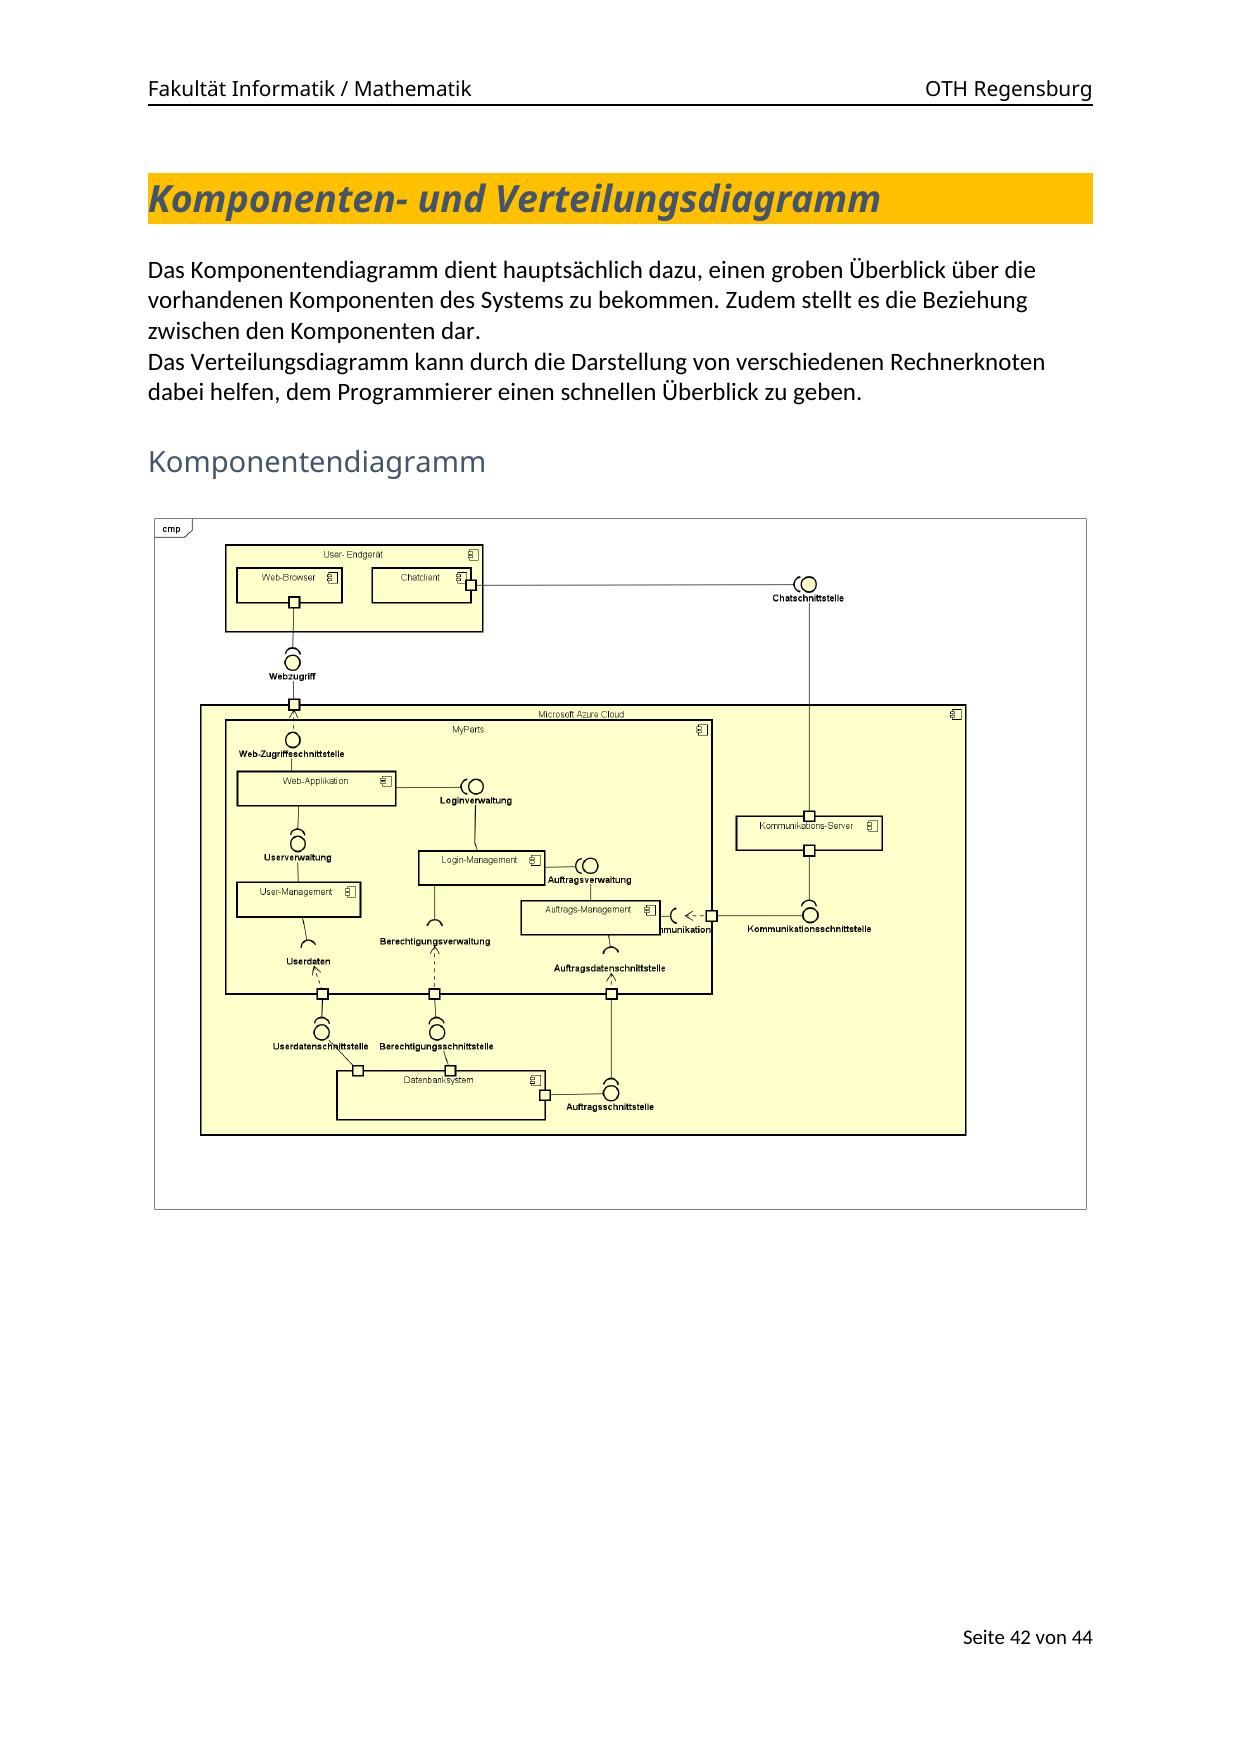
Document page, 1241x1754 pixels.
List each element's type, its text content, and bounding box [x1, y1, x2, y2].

text Das Verteilungsdiagramm kann durch die Darstellung von verschiedenen Rechnerknoten dabei helfen, dem Programmierer einen schnellen Überblick zu geben. [148, 346, 1093, 407]
text Das Komponentendiagramm dient hauptsächlich dazu, einen groben Überblick über die vorhandenen Komponenten des Systems zu bekommen. Zudem stellt es die Beziehung zwischen den Komponenten dar. [148, 254, 1093, 346]
picture [147, 511, 1093, 1216]
subtitle Komponenten- und Verteilungsdiagramm [148, 173, 1093, 224]
subtitle Komponentendiagramm [148, 441, 1093, 481]
